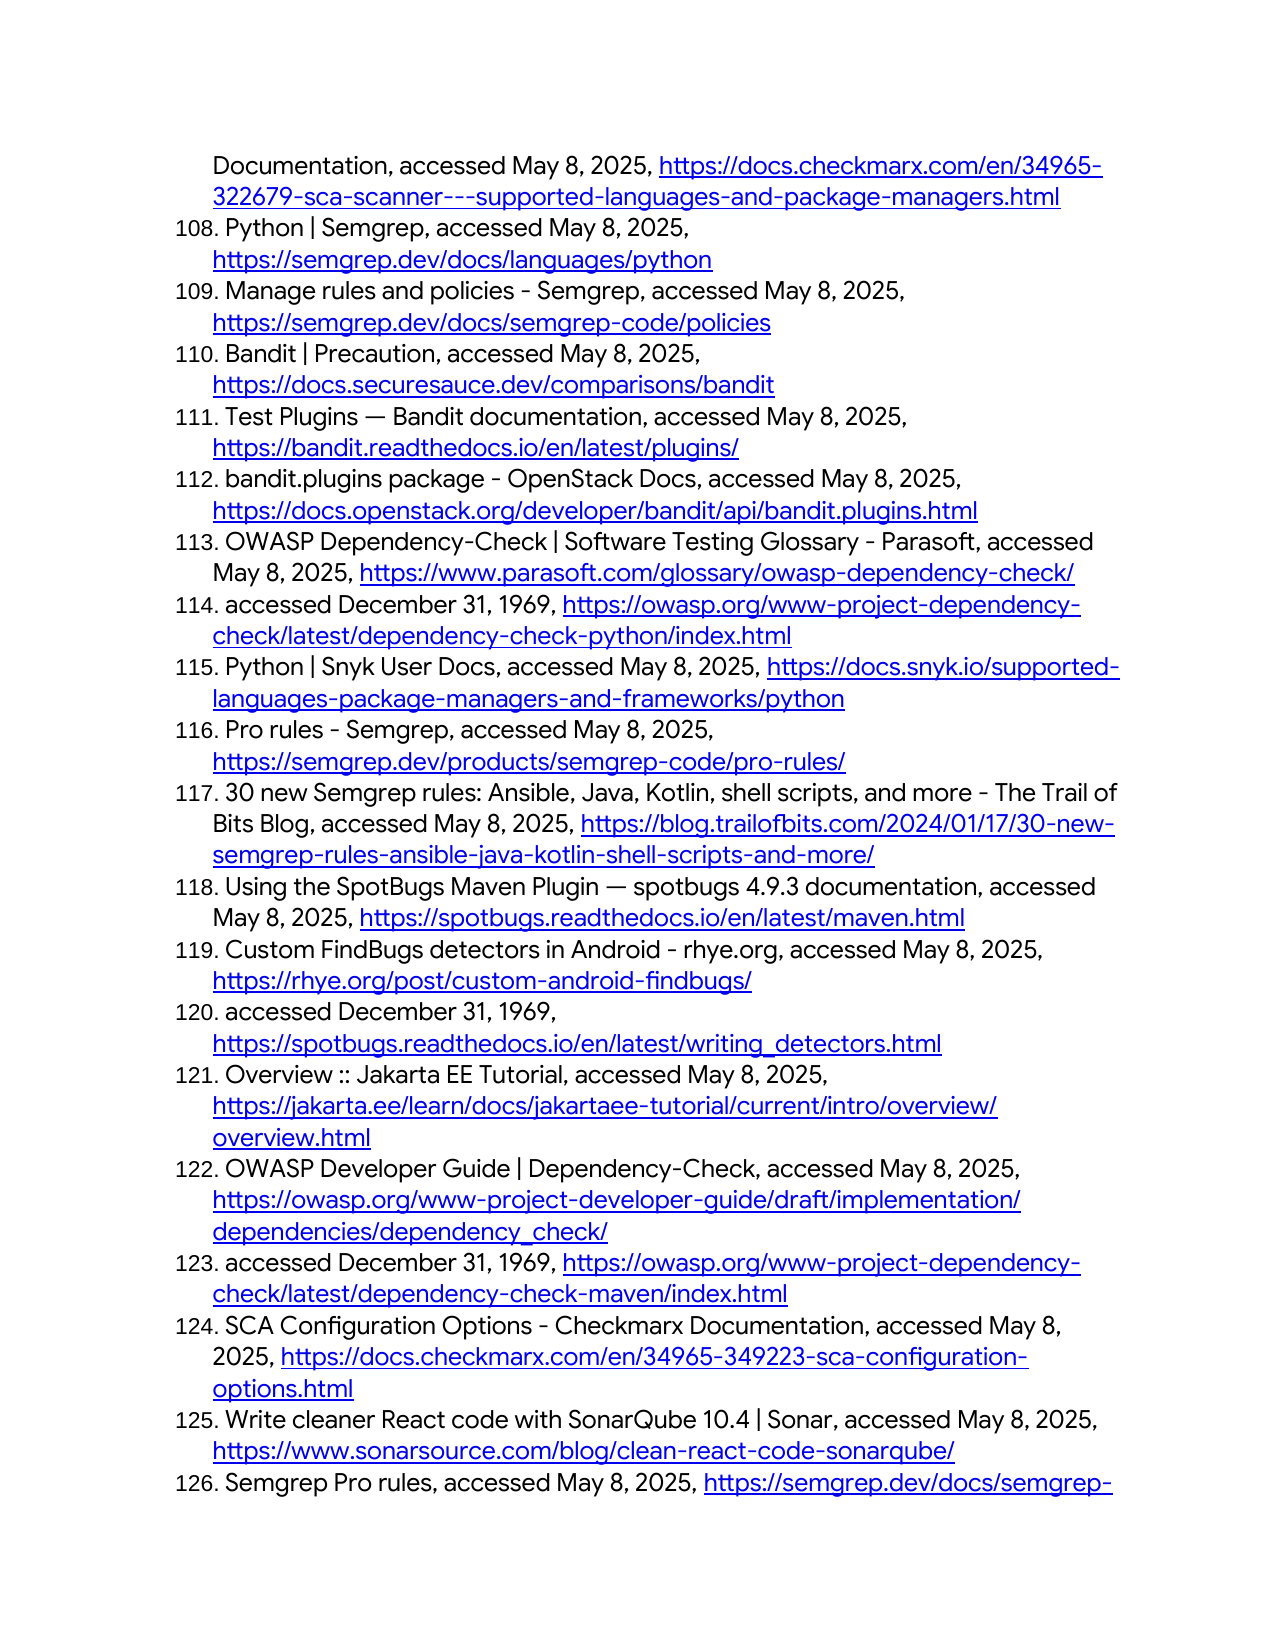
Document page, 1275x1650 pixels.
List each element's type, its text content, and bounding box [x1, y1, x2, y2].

list Write cleaner React code with SonarQube 10.4 | Sonar, accessed May 8, 2025, https://www.sonarsource.com/blog/clean-react-code-sonarqube/ [175, 1404, 1125, 1467]
list Manage rules and policies - Semgrep, accessed May 8, 2025, https://semgrep.dev/docs/semgrep-code/policies [175, 275, 1125, 338]
list Overview :: Jakarta EE Tutorial, accessed May 8, 2025, https://jakarta.ee/learn/docs/jakartaee-tutorial/current/intro/overview/overview.html [175, 1059, 1125, 1153]
list Pro rules - Semgrep, accessed May 8, 2025, https://semgrep.dev/products/semgrep-code/pro-rules/ [175, 714, 1125, 777]
list SCA Configuration Options - Checkmarx Documentation, accessed May 8, 2025, https://docs.checkmarx.com/en/34965-349223-sca-configuration-options.html [175, 1310, 1125, 1404]
list OWASP Developer Guide | Dependency-Check, accessed May 8, 2025, https://owasp.org/www-project-developer-guide/draft/implementation/dependencies/dependency_check/ [175, 1153, 1125, 1247]
list OWASP Dependency-Check | Software Testing Glossary - Parasoft, accessed May 8, 2025, https://www.parasoft.com/glossary/owasp-dependency-check/ [175, 526, 1125, 589]
list 30 new Semgrep rules: Ansible, Java, Kotlin, shell scripts, and more - The Trail of Bits Blog, accessed May 8, 2025, https://blog.trailofbits.com/2024/01/17/30-new-semgrep-rules-ansible-java-kotlin-shell-scripts-and-more/ [175, 777, 1125, 871]
list Test Plugins — Bandit documentation, accessed May 8, 2025, https://bandit.readthedocs.io/en/latest/plugins/ [175, 401, 1125, 463]
list Python | Semgrep, accessed May 8, 2025, https://semgrep.dev/docs/languages/python [175, 213, 1125, 275]
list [175, 150, 1125, 213]
list Custom FindBugs detectors in Android - rhye.org, accessed May 8, 2025, https://rhye.org/post/custom-android-findbugs/ [175, 934, 1125, 997]
list bandit.plugins package - OpenStack Docs, accessed May 8, 2025, https://docs.openstack.org/developer/bandit/api/bandit.plugins.html [175, 463, 1125, 526]
list accessed December 31, 1969, https://owasp.org/www-project-dependency-check/latest/dependency-check-python/index.html [175, 589, 1125, 652]
list accessed December 31, 1969, https://owasp.org/www-project-dependency-check/latest/dependency-check-maven/index.html [175, 1247, 1125, 1310]
list accessed December 31, 1969, https://spotbugs.readthedocs.io/en/latest/writing_detectors.html [175, 997, 1125, 1059]
list Bandit | Precaution, accessed May 8, 2025, https://docs.securesauce.dev/comparisons/bandit [175, 338, 1125, 401]
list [175, 1467, 1125, 1498]
list Using the SpotBugs Maven Plugin — spotbugs 4.9.3 documentation, accessed May 8, 2025, https://spotbugs.readthedocs.io/en/latest/maven.html [175, 871, 1125, 934]
list Python | Snyk User Docs, accessed May 8, 2025, https://docs.snyk.io/supported-languages-package-managers-and-frameworks/python [175, 652, 1125, 714]
